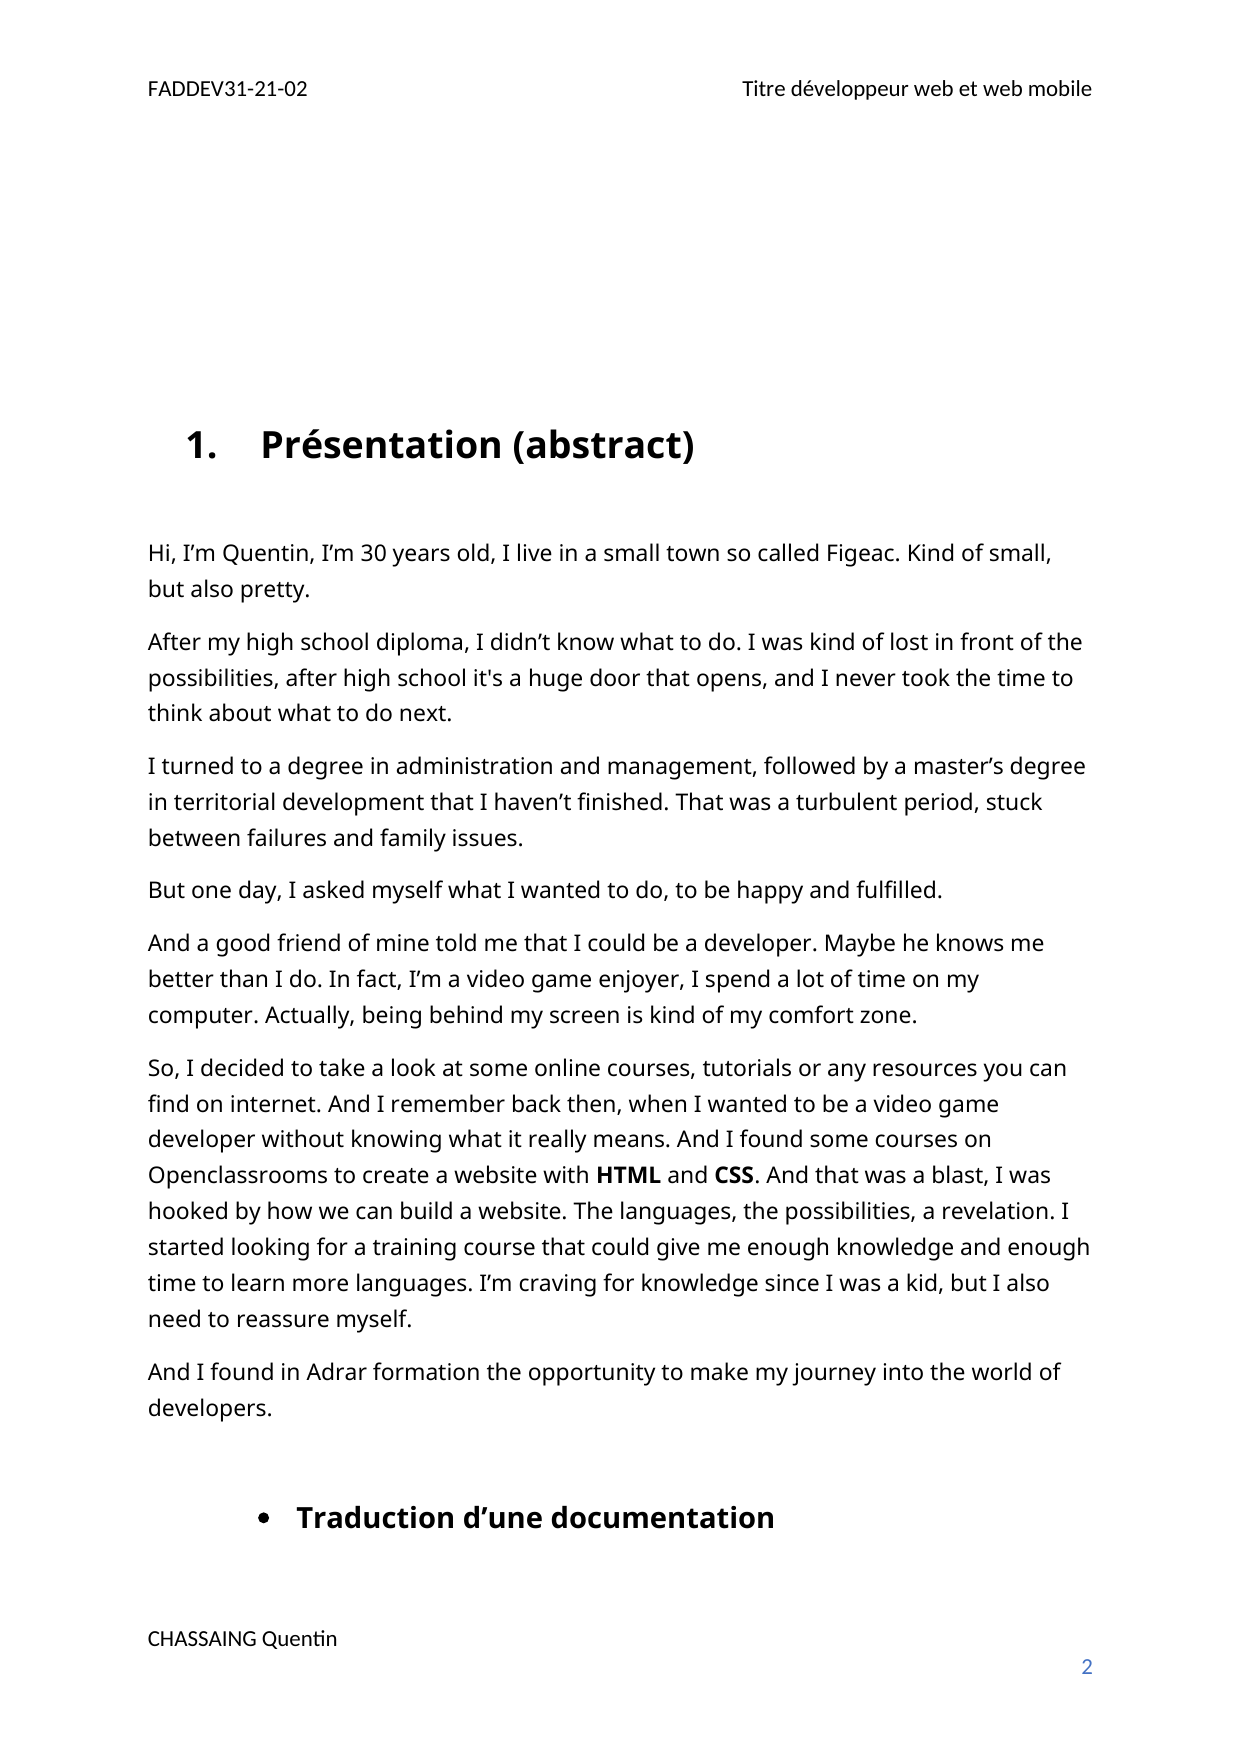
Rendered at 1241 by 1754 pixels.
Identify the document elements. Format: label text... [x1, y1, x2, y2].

text Hi, I’m Quentin, I’m 30 years old, I live in a small town so called Figeac. Kind of small, but also pretty. [148, 537, 1093, 604]
text And a good friend of mine told me that I could be a developer. Maybe he knows me better than I do. In fact, I’m a video game enjoyer, I spend a lot of time on my computer. Actually, being behind my screen is kind of my comfort zone. [148, 927, 1093, 1030]
text And I found in Adrar formation the opportunity to make my journey into the world of developers. [148, 1356, 1093, 1423]
text But one day, I asked myself what I wanted to do, to be happy and fulfilled. [148, 874, 1093, 906]
text After my high school diploma, I didn’t know what to do. I was kind of lost in front of the possibilities, after high school it's a huge door that opens, and I never took the time to think about what to do next. [148, 626, 1093, 729]
text I turned to a degree in administration and management, followed by a master’s degree in territorial development that I haven’t finished. That was a turbulent period, stuck between failures and family issues. [148, 750, 1093, 853]
list Traduction d’une documentation [258, 1497, 1093, 1537]
text So, I decided to take a look at some online courses, tutorials or any resources you can find on internet. And I remember back then, when I wanted to be a video game developer without knowing what it really means. And I found some courses on Openclassrooms to create a website with HTML and CSS. And that was a blast, I was hooked by how we can build a website. The languages, the possibilities, a revelation. I started looking for a training course that could give me enough knowledge and enough time to learn more languages. I’m craving for knowledge since I was a kid, but I also need to reassure myself. [148, 1052, 1093, 1334]
list Présentation (abstract) [185, 418, 1093, 469]
